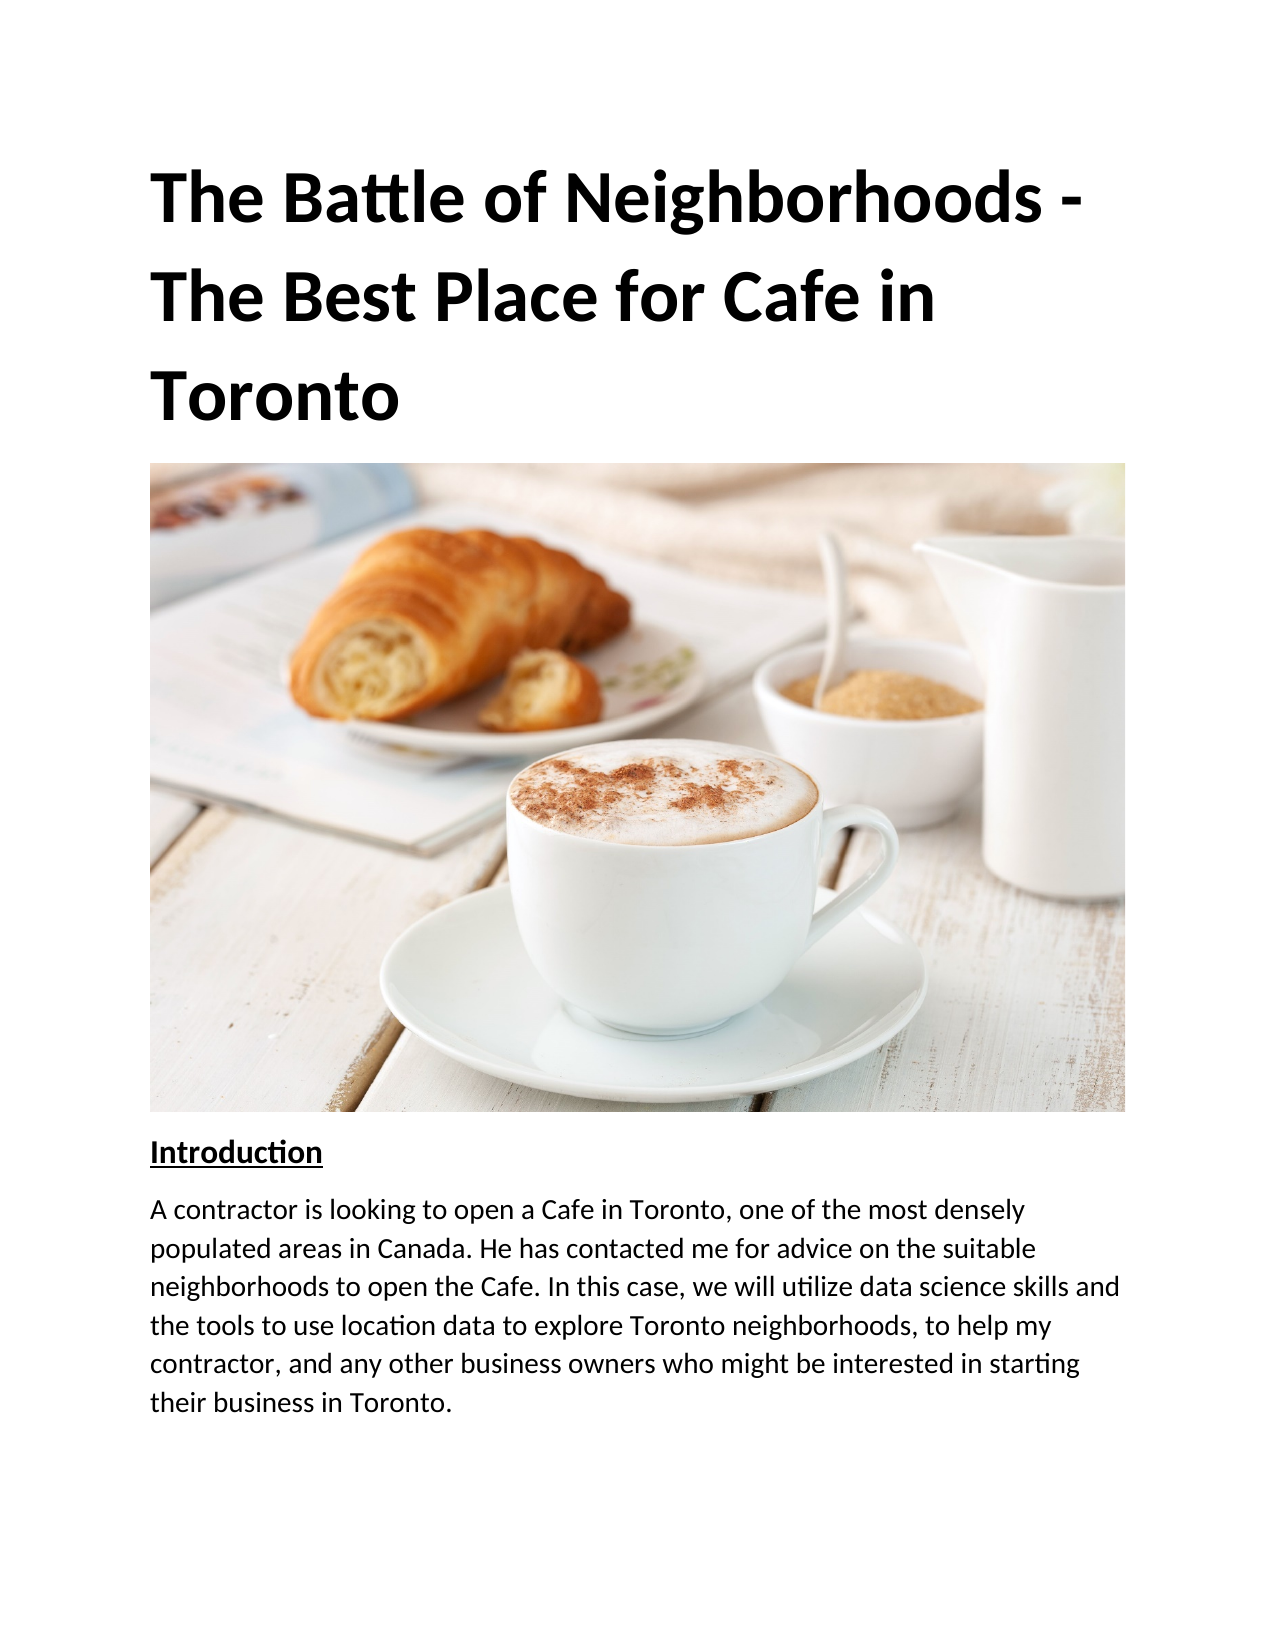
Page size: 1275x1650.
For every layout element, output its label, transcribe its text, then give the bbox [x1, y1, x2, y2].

picture [150, 463, 1125, 1112]
text Introduction [150, 1131, 1125, 1172]
text The Battle of Neighborhoods - The Best Place for Cafe in Toronto [150, 150, 1125, 439]
text A contractor is looking to open a Cafe in Toronto, one of the most densely populated areas in Canada. He has contacted me for advice on the suitable neighborhoods to open the Cafe. In this case, we will utilize data science skills and the tools to use location data to explore Toronto neighborhoods, to help my contractor, and any other business owners who might be interested in starting their business in Toronto. [150, 1191, 1125, 1419]
